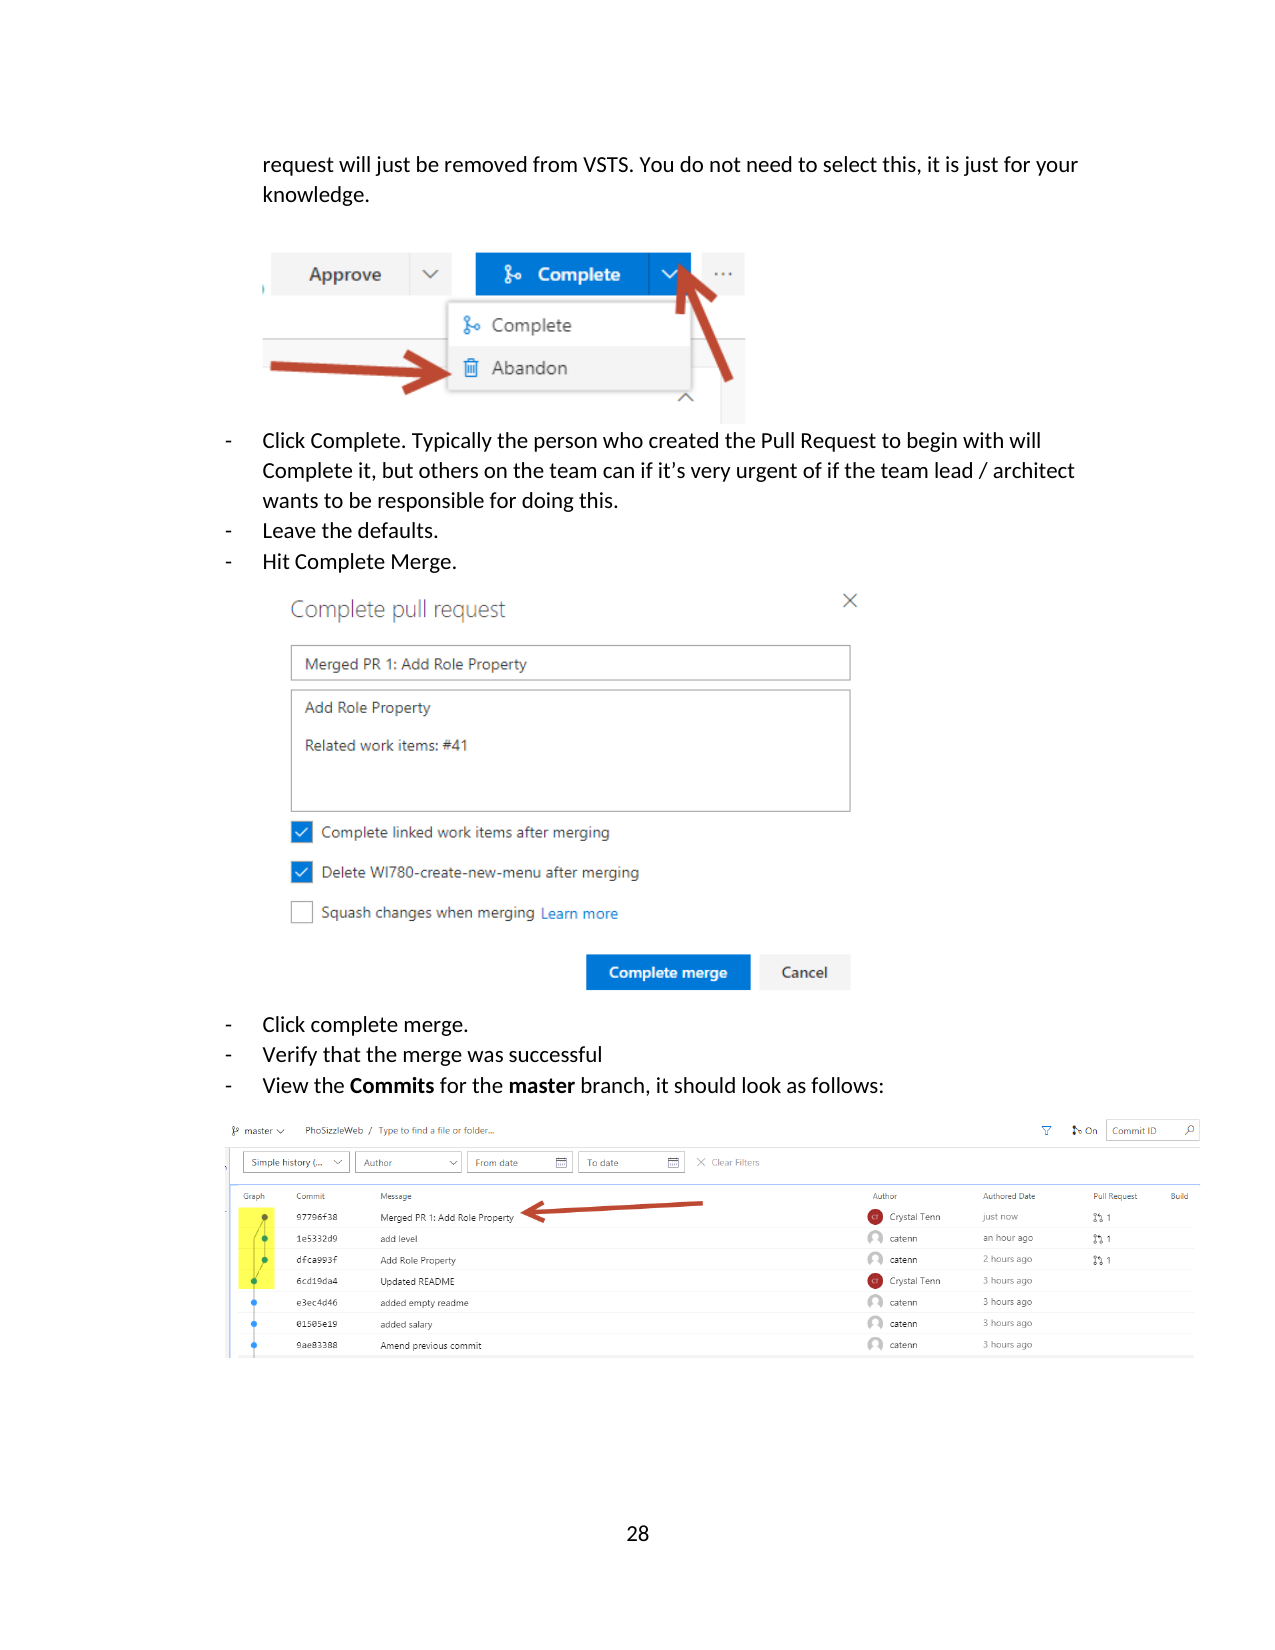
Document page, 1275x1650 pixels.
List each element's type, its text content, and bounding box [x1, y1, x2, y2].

picture [262, 210, 746, 424]
picture [262, 577, 874, 1009]
list Click complete merge. [225, 1010, 1125, 1038]
picture [225, 1117, 1200, 1358]
list Leave the defaults. [225, 517, 1125, 545]
list Verify that the merge was successful [225, 1041, 1125, 1069]
list Hit Complete Merge. [225, 547, 1125, 575]
list Click Complete. Typically the person who created the Pull Request to begin with will Complete it, but others on the team can if it’s very urgent of if the team lead / architect wants to be responsible for doing this. [225, 426, 1125, 514]
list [225, 150, 1125, 208]
list View the Commits for the master branch, it should look as follows: [225, 1071, 1125, 1099]
